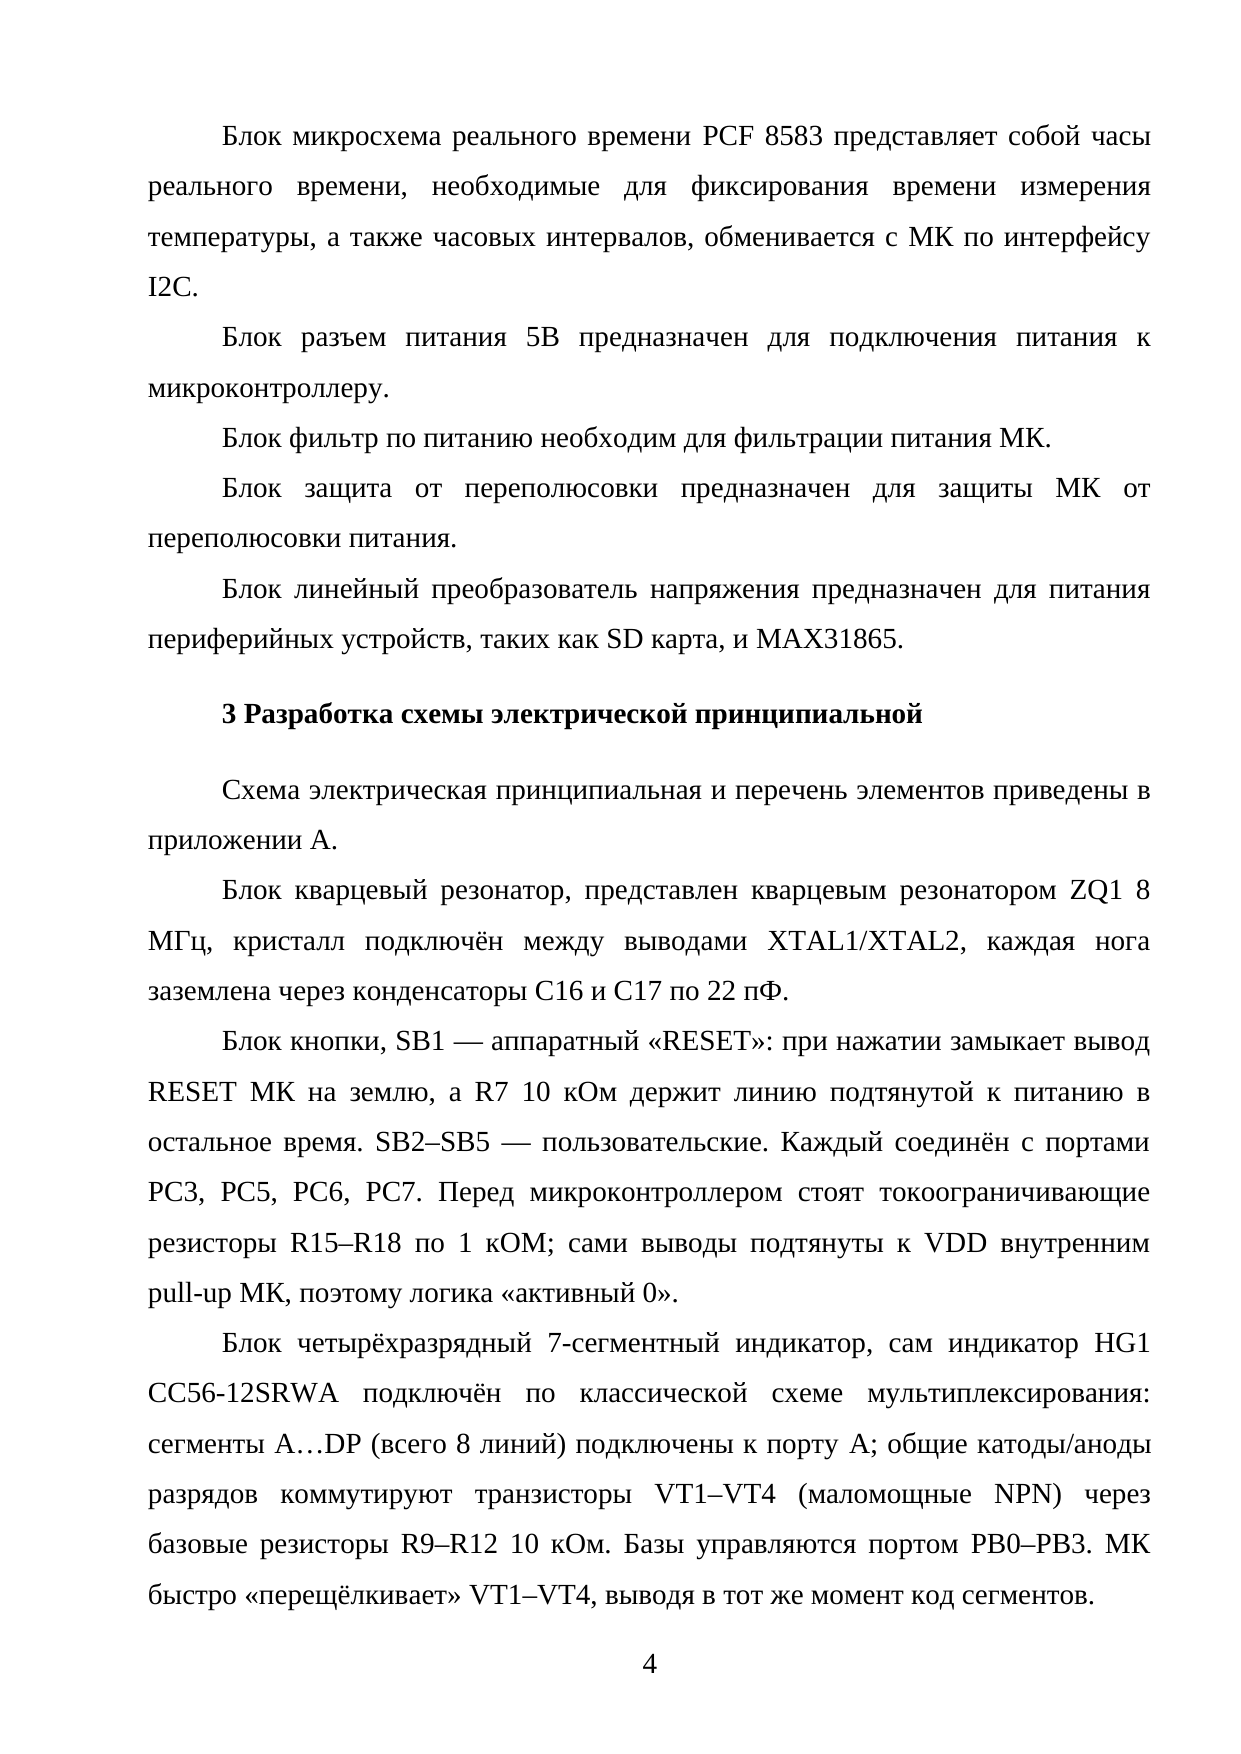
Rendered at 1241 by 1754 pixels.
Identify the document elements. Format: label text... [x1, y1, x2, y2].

text Блок четырёхразрядный 7-сегментный индикатор, сам индикатор HG1 CC56-12SRWA подключён по классической схеме мультиплексирования: сегменты A…DP (всего 8 линий) подключены к порту A; общие катоды/аноды разрядов коммутируют транзисторы VT1–VT4 (маломощные NPN) через базовые резисторы R9–R12 10 кОм. Базы управляются портом PB0–PB3. МК быстро «перещёлкивает» VT1–VT4, выводя в тот же момент код сегментов. [148, 1325, 1152, 1610]
text Блок кнопки, SB1 — аппаратный «RESET»: при нажатии замыкает вывод RESET МК на землю, а R7 10 кОм держит линию подтянутой к питанию в остальное время. SB2–SB5 — пользовательские. Каждый соединён с портами PC3, PC5, PC6, PC7. Перед микроконтроллером стоят токоограничивающие резисторы R15–R18 по 1 кОМ; сами выводы подтянуты к VDD внутренним pull-up МК, поэтому логика «активный 0». [148, 1023, 1152, 1308]
text Схема электрическая принципиальная и перечень элементов приведены в приложении А. [148, 772, 1152, 856]
text Блок разъем питания 5В предназначен для подключения питания к микроконтроллеру. [148, 319, 1152, 403]
text Блок защита от переполюсовки предназначен для защиты МК от переполюсовки питания. [148, 470, 1152, 554]
text Блок микросхема реального времени PCF 8583 представляет собой часы реального времени, необходимые для фиксирования времени измерения температуры, а также часовых интервалов, обменивается с МК по интерфейсу I2C. [148, 118, 1152, 303]
text Блок линейный преобразователь напряжения предназначен для питания периферийных устройств, таких как SD карта, и MAX31865. [148, 571, 1152, 655]
text Блок кварцевый резонатор, представлен кварцевым резонатором ZQ1 8 МГц, кристалл подключён между выводами XTAL1/XTAL2, каждая нога заземлена через конденсаторы C16 и C17 по 22 пФ. [148, 872, 1152, 1007]
text 3 Разработка схемы электрической принципиальной [148, 697, 1152, 730]
text Блок фильтр по питанию необходим для фильтрации питания МК. [148, 420, 1152, 453]
